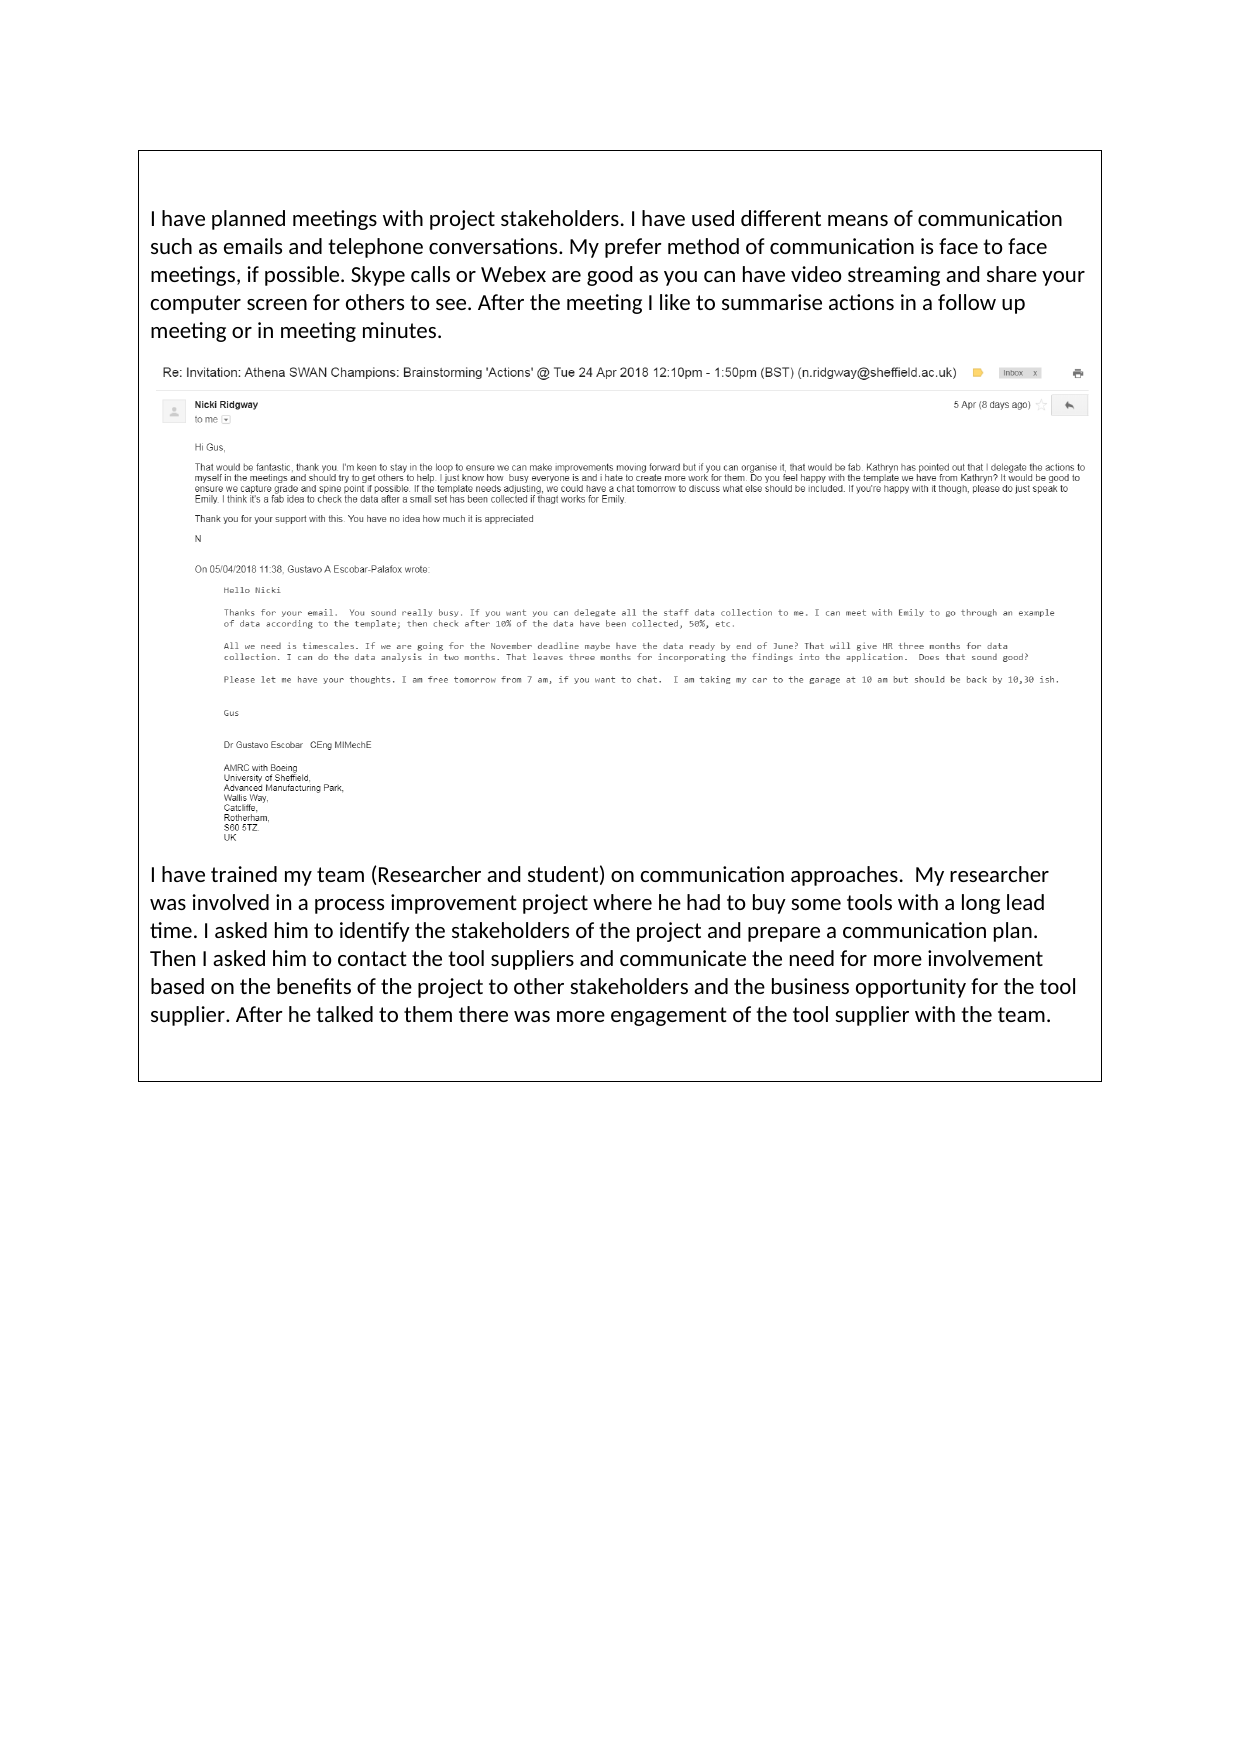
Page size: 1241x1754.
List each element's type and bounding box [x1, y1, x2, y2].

table_cell [139, 151, 1101, 1081]
picture [150, 356, 1089, 848]
